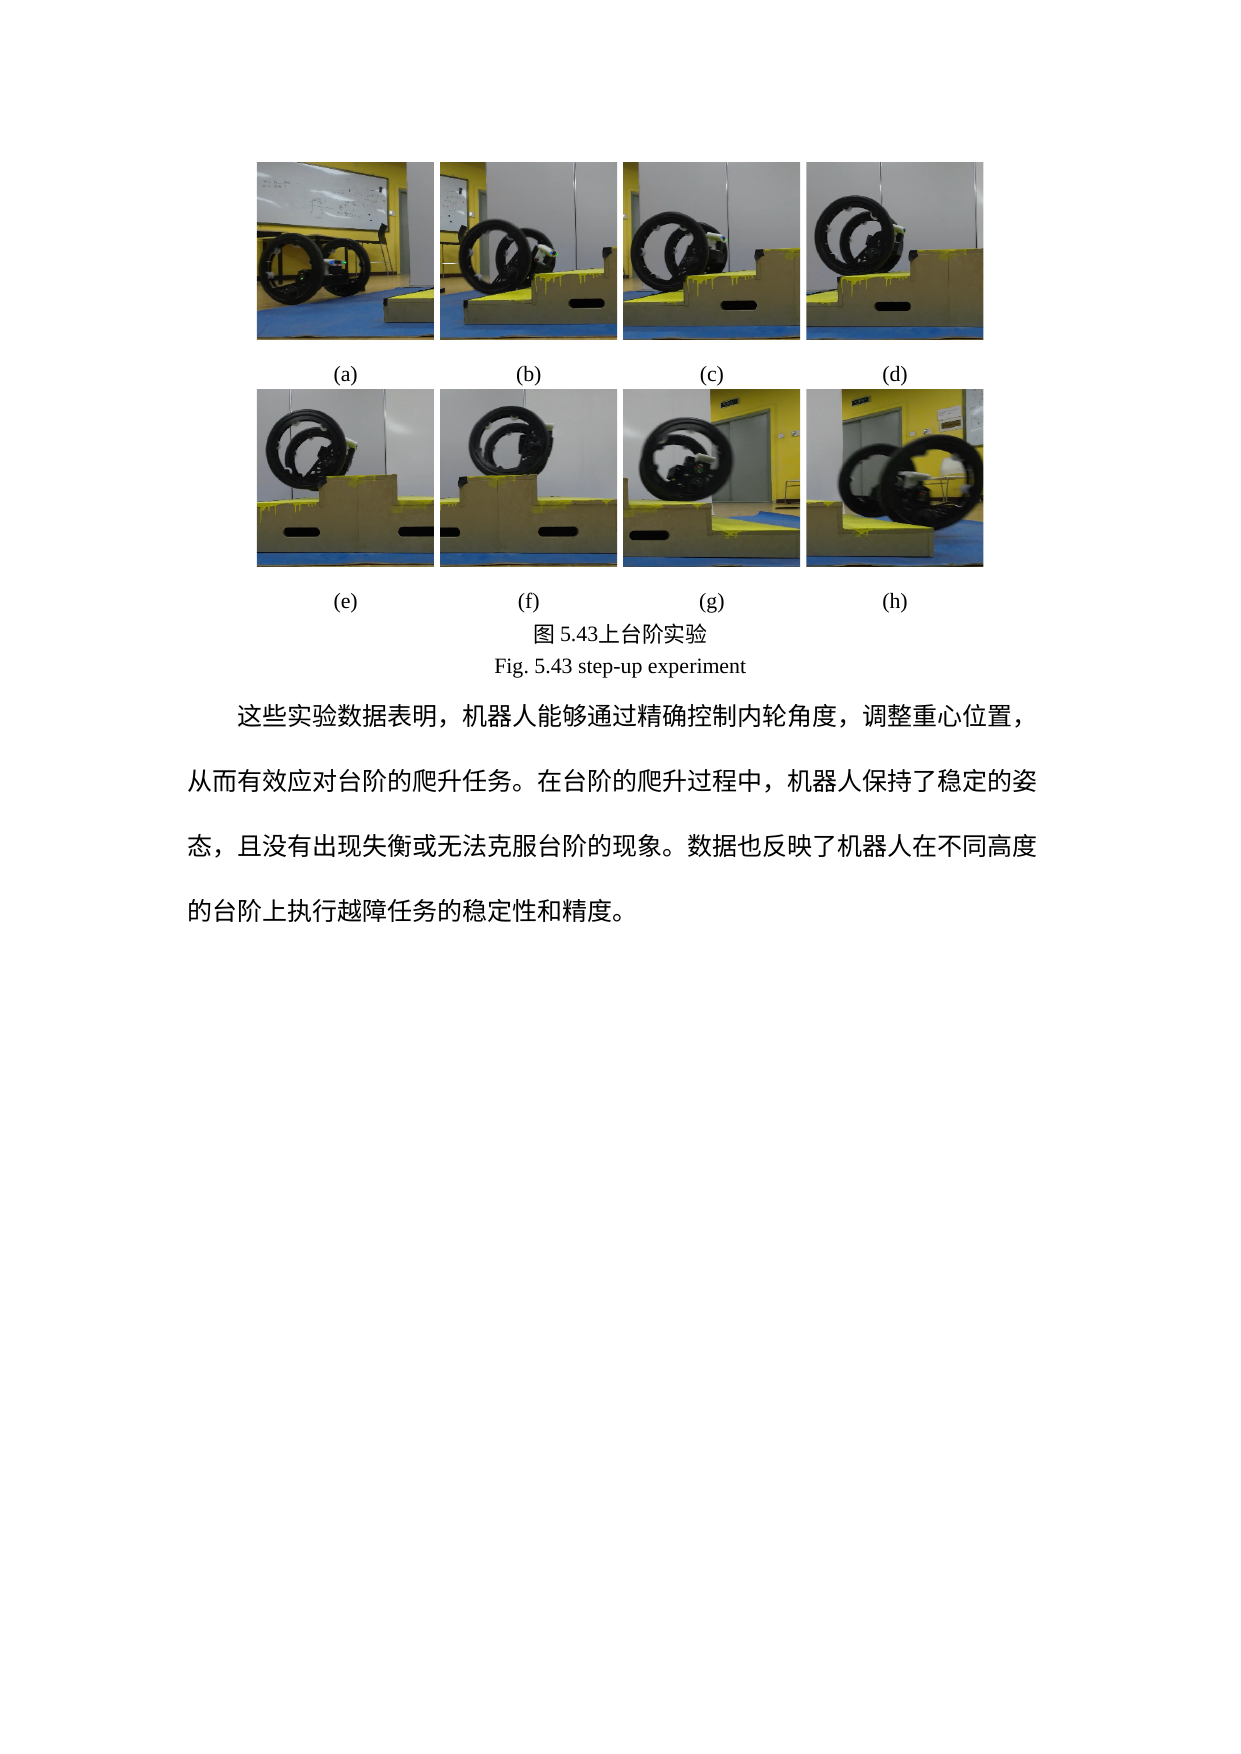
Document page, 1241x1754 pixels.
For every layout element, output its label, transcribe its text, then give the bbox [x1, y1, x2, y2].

table_header (d) [803, 162, 986, 389]
table_cell (f) [437, 390, 620, 617]
picture [623, 389, 801, 567]
table_header (c) [620, 162, 803, 389]
table_cell (h) [803, 390, 986, 617]
picture [256, 389, 434, 567]
picture [806, 389, 984, 567]
table_header (b) [437, 162, 620, 389]
picture [806, 162, 984, 340]
picture [256, 162, 434, 340]
table_cell (g) [620, 390, 803, 617]
table_header (a) [254, 162, 437, 389]
picture [440, 162, 618, 340]
picture [440, 389, 618, 567]
picture [623, 162, 801, 340]
text 这些实验数据表明，机器人能够通过精确控制内轮角度，调整重心位置，从而有效应对台阶的爬升任务。在台阶的爬升过程中，机器人保持了稳定的姿态，且没有出现失衡或无法克服台阶的现象。数据也反映了机器人在不同高度的台阶上执行越障任务的稳定性和精度。 [187, 682, 1053, 942]
table_cell (e) [254, 390, 437, 617]
